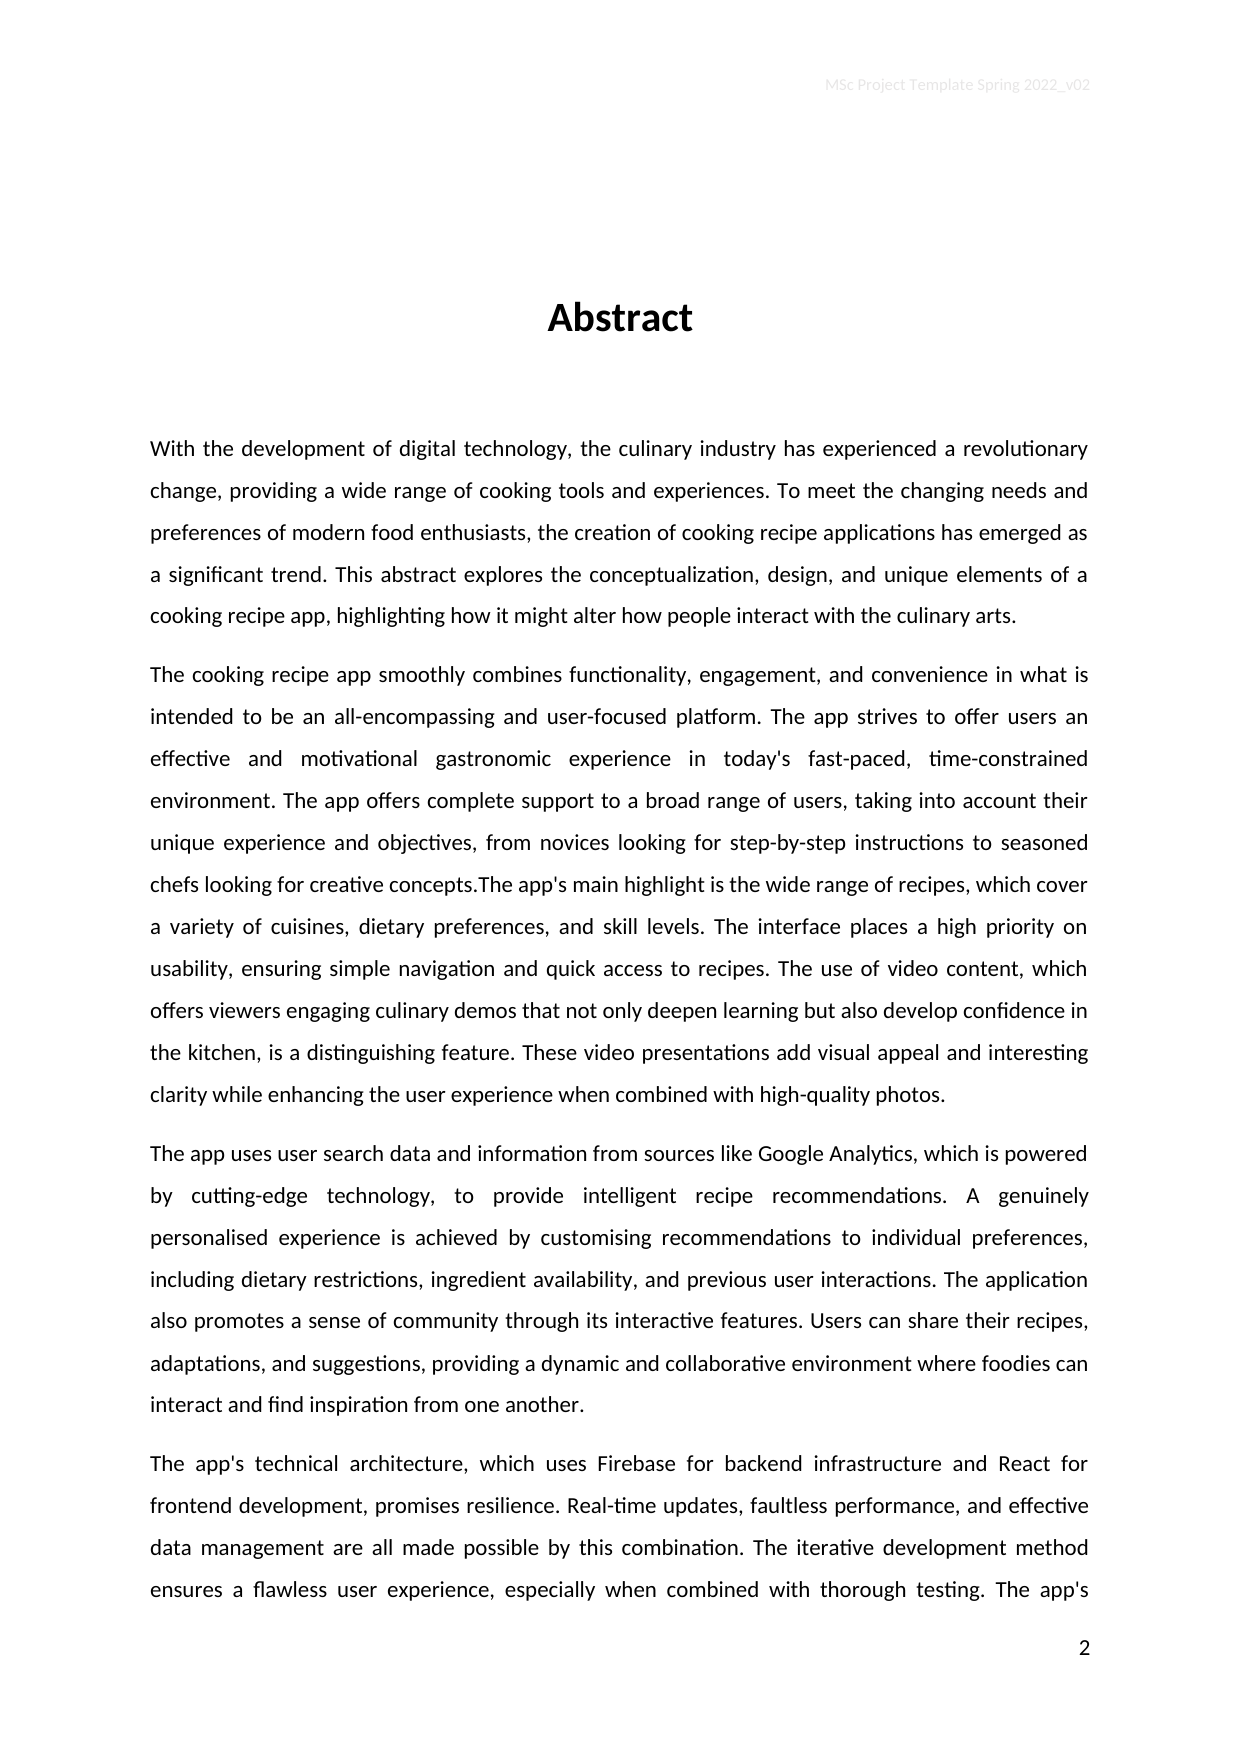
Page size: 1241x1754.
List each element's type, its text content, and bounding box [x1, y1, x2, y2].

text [150, 1449, 1090, 1603]
text The cooking recipe app smoothly combines functionality, engagement, and convenience in what is intended to be an all-encompassing and user-focused platform. The app strives to offer users an effective and motivational gastronomic experience in today's fast-paced, time-constrained environment. The app offers complete support to a broad range of users, taking into account their unique experience and objectives, from novices looking for step-by-step instructions to seasoned chefs looking for creative concepts.The app's main highlight is the wide range of recipes, which cover a variety of cuisines, dietary preferences, and skill levels. The interface places a high priority on usability, ensuring simple navigation and quick access to recipes. The use of video content, which offers viewers engaging culinary demos that not only deepen learning but also develop confidence in the kitchen, is a distinguishing feature. These video presentations add visual appeal and interesting clarity while enhancing the user experience when combined with high-quality photos. [150, 660, 1090, 1108]
text With the development of digital technology, the culinary industry has experienced a revolutionary change, providing a wide range of cooking tools and experiences. To meet the changing needs and preferences of modern food enthusiasts, the creation of cooking recipe applications has emerged as a significant trend. This abstract explores the conceptualization, design, and unique elements of a cooking recipe app, highlighting how it might alter how people interact with the culinary arts. [150, 434, 1090, 630]
text The app uses user search data and information from sources like Google Analytics, which is powered by cutting-edge technology, to provide intelligent recipe recommendations. A genuinely personalised experience is achieved by customising recommendations to individual preferences, including dietary restrictions, ingredient availability, and previous user interactions. The application also promotes a sense of community through its interactive features. Users can share their recipes, adaptations, and suggestions, providing a dynamic and collaborative environment where foodies can interact and find inspiration from one another. [150, 1139, 1090, 1419]
text Abstract [150, 291, 1090, 341]
